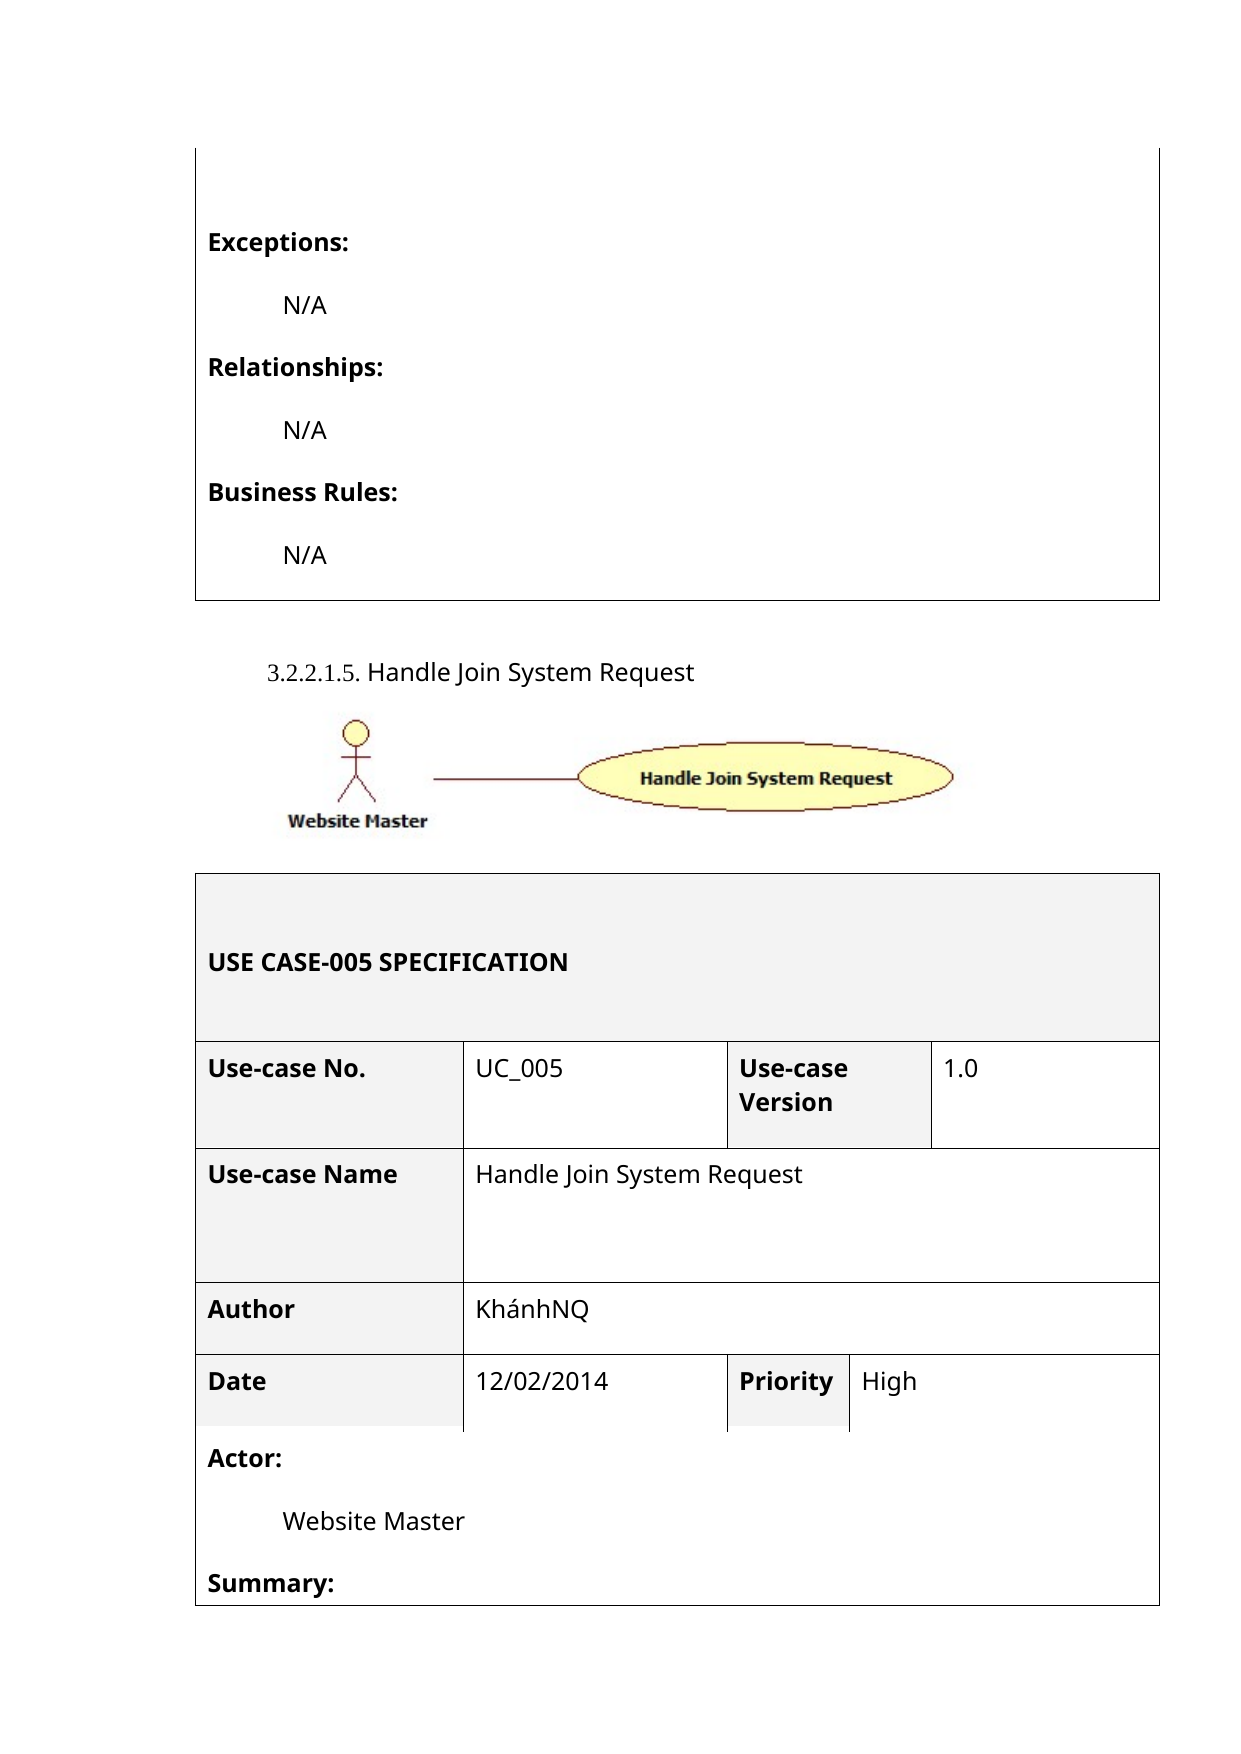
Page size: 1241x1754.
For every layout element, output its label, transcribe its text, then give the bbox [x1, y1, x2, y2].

table_cell Author [196, 1283, 463, 1354]
table_cell Use-case No. [196, 1042, 463, 1147]
table_cell KhánhNQ [464, 1283, 1159, 1354]
picture [250, 687, 985, 872]
table_cell Use-case Name [196, 1149, 463, 1282]
table_cell Date [196, 1355, 463, 1426]
table_cell Use-case Version [728, 1042, 931, 1147]
table_cell 12/02/2014 [464, 1355, 727, 1426]
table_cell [196, 1432, 1159, 1605]
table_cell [196, 154, 1159, 600]
table_cell UC_005 [464, 1042, 727, 1147]
subtitle Handle Join System Request [267, 654, 1122, 688]
table_header USE CASE-005 SPECIFICATION [196, 874, 1159, 1041]
table_cell 1.0 [932, 1042, 1159, 1147]
table_cell Handle Join System Request [464, 1149, 1159, 1282]
table_cell Priority [728, 1355, 849, 1426]
table_cell High [850, 1355, 1159, 1426]
